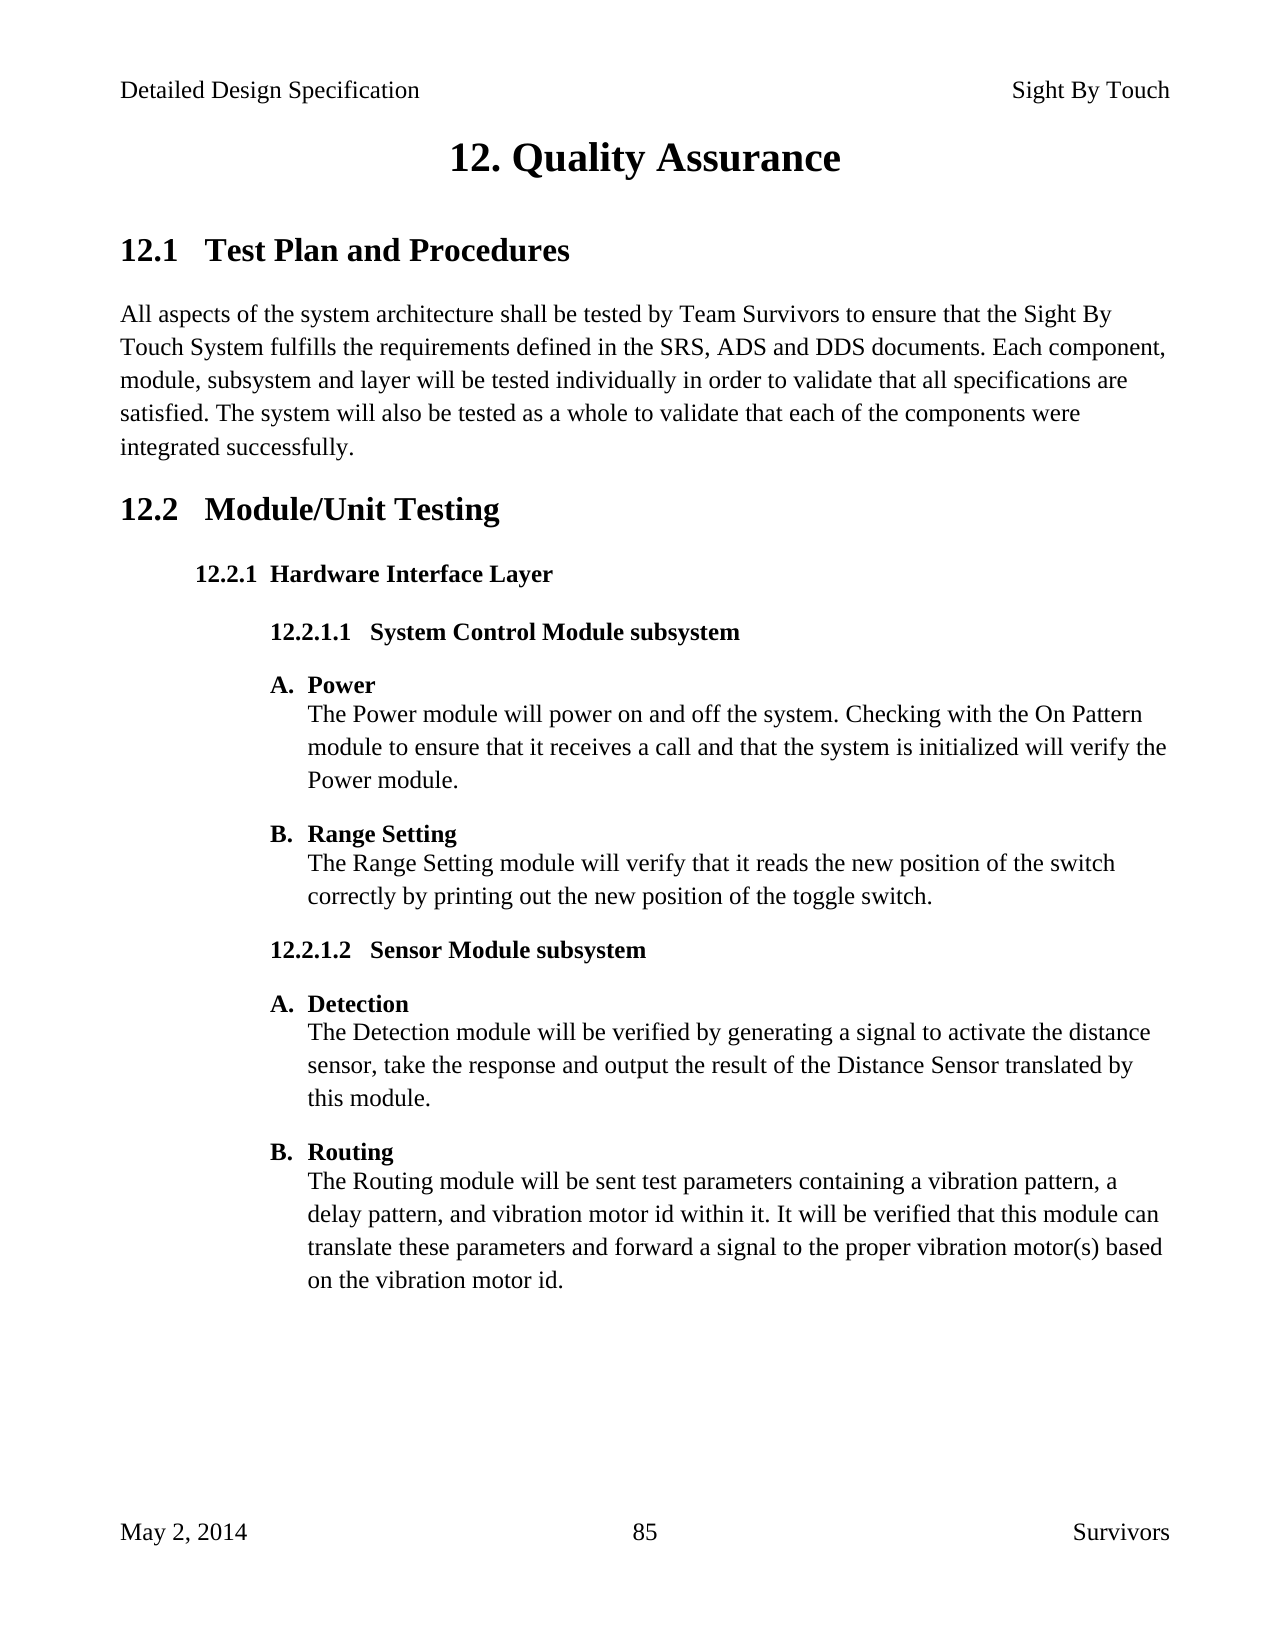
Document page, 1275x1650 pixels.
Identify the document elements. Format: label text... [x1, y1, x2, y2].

list The Range Setting module will verify that it reads the new position of the switch correctly by printing out the new position of the toggle switch. [307, 848, 1170, 910]
list Range Setting [270, 819, 1170, 848]
list Detection [270, 989, 1170, 1017]
text 12.2.1.2 Sensor Module subsystem [120, 935, 1170, 963]
text 12.2.1.1 System Control Module subsystem [120, 617, 1170, 645]
subtitle 12.2 Module/Unit Testing [120, 489, 1170, 528]
list The Detection module will be verified by generating a signal to activate the distance sensor, take the response and output the result of the Distance Sensor translated by this module. [307, 1017, 1170, 1112]
list Routing [270, 1137, 1170, 1166]
text All aspects of the system architecture shall be tested by Team Survivors to ensure that the Sight By Touch System fulfills the requirements defined in the SRS, ADS and DDS documents. Each component, module, subsystem and layer will be tested individually in order to validate that all specifications are satisfied. The system will also be tested as a whole to validate that each of the components were integrated successfully. [120, 299, 1170, 460]
subtitle 12. Quality Assurance [120, 132, 1170, 180]
text The Power module will power on and off the system. Checking with the On Pattern module to ensure that it receives a call and that the system is initialized will verify the Power module. [307, 699, 1170, 794]
subtitle 12.1 Test Plan and Procedures [120, 230, 1170, 269]
list The Routing module will be sent test parameters containing a vibration pattern, a delay pattern, and vibration motor id within it. It will be verified that this module can translate these parameters and forward a signal to the proper vibration motor(s) based on the vibration motor id. [307, 1166, 1170, 1294]
subtitle 12.2.1 Hardware Interface Layer [195, 559, 1170, 587]
list Power [270, 671, 1170, 699]
